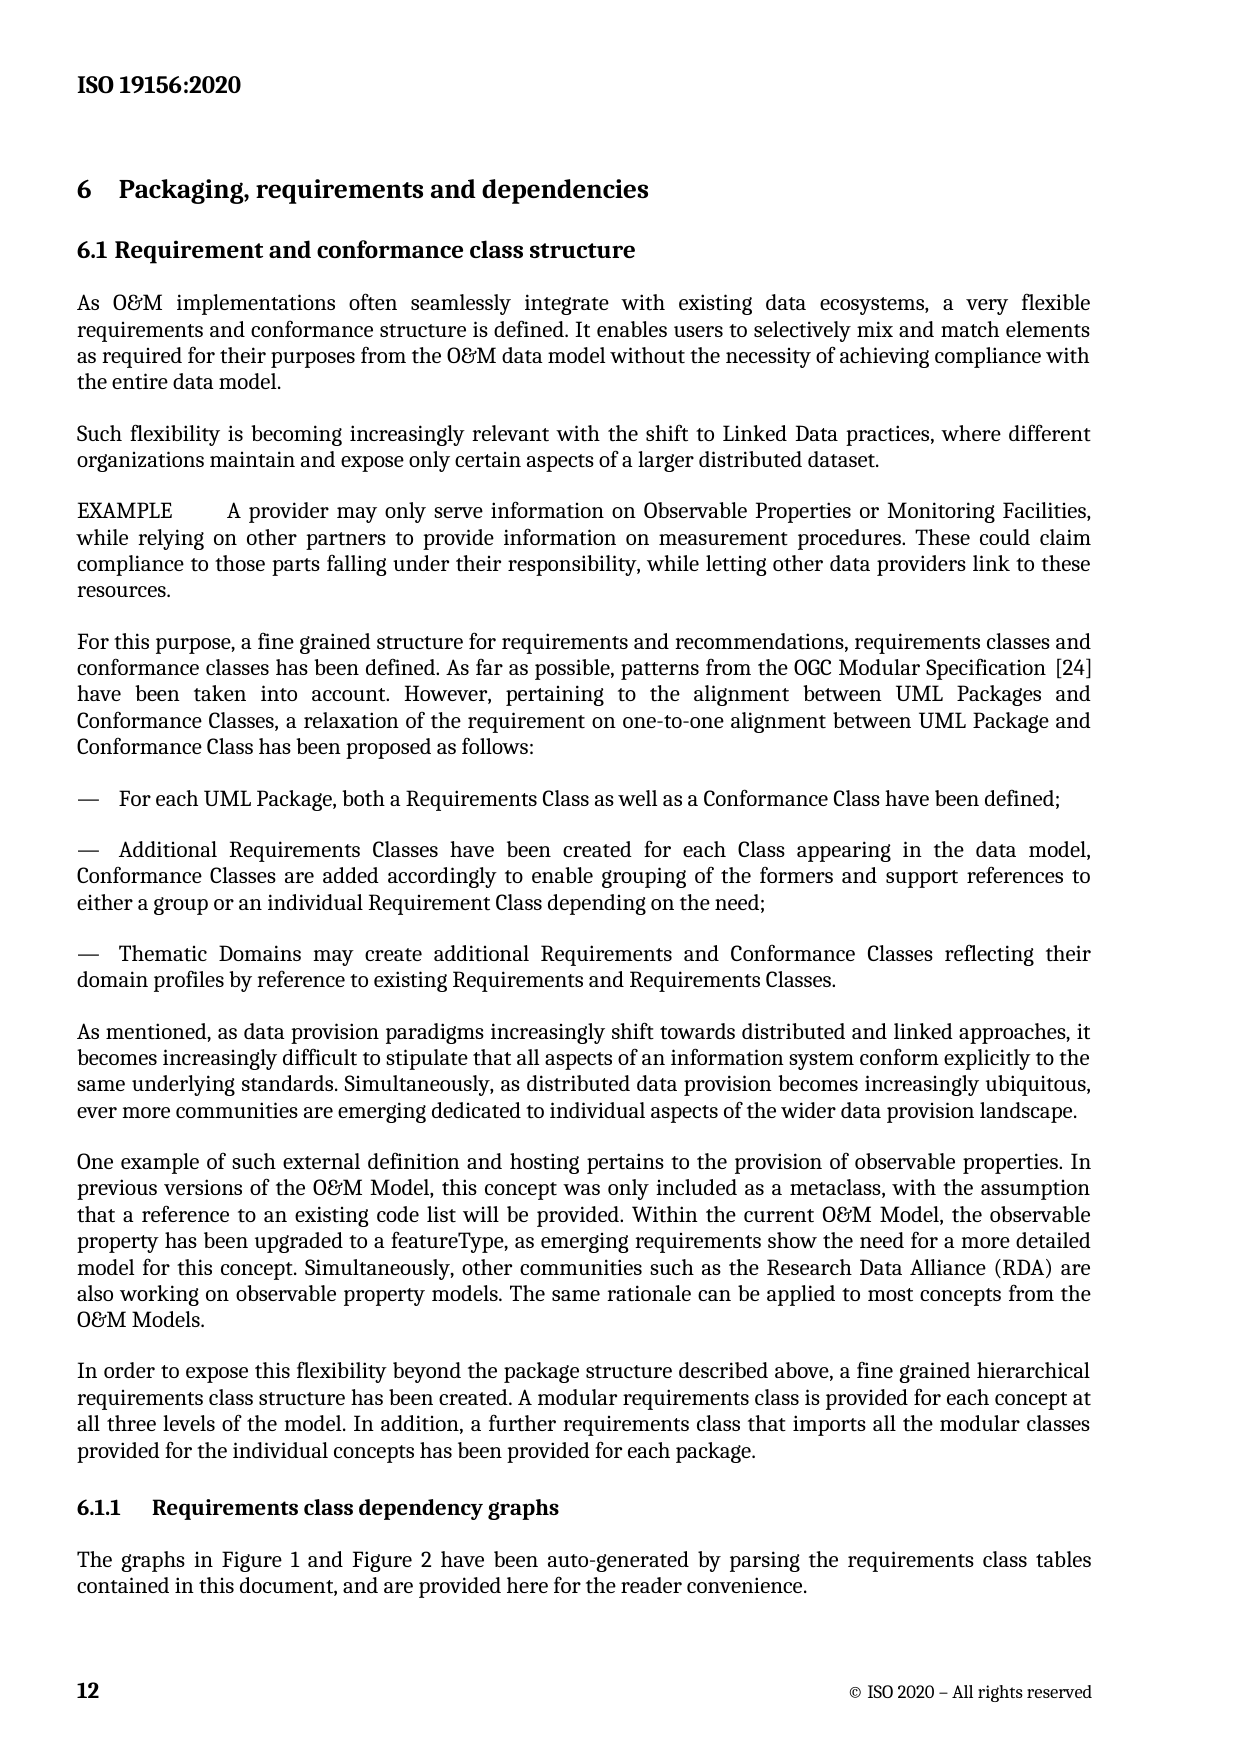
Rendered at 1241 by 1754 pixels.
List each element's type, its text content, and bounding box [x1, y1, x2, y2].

text — For each UML Package, both a Requirements Class as well as a Conformance Class have been defined; [77, 785, 1092, 812]
text Such flexibility is becoming increasingly relevant with the shift to Linked Data practices, where different organizations maintain and expose only certain aspects of a larger distributed dataset. [77, 420, 1092, 473]
text In order to expose this flexibility beyond the package structure described above, a fine grained hierarchical requirements class structure has been created. A modular requirements class is provided for each concept at all three levels of the model. In addition, a further requirements class that imports all the modular classes provided for the individual concepts has been provided for each package. [77, 1358, 1092, 1464]
text As mentioned, as data provision paradigms increasingly shift towards distributed and linked approaches, it becomes increasingly difficult to stipulate that all aspects of an information system conform explicitly to the same underlying standards. Simultaneously, as distributed data provision becomes increasingly ubiquitous, ever more communities are emerging dedicated to individual aspects of the wider data provision landscape. [77, 1018, 1092, 1124]
text As O&M implementations often seamlessly integrate with existing data ecosystems, a very flexible requirements and conformance structure is defined. It enables users to selectively mix and match elements as required for their purposes from the O&M data model without the necessity of achieving compliance with the entire data model. [77, 290, 1092, 395]
subtitle Requirements class dependency graphs [77, 1495, 1092, 1521]
text The graphs in Figure 1 and Figure 2 have been auto-generated by parsing the requirements class tables contained in this document, and are provided here for the reader convenience. [77, 1546, 1092, 1599]
text — Additional Requirements Classes have been created for each Class appearing in the data model, Conformance Classes are added accordingly to enable grouping of the formers and support references to either a group or an individual Requirement Class depending on the need; [77, 837, 1092, 916]
text One example of such external definition and hosting pertains to the provision of observable properties. In previous versions of the O&M Model, this concept was only included as a metaclass, with the assumption that a reference to an existing code list will be provided. Within the current O&M Model, the observable property has been upgraded to a featureType, as emerging requirements show the need for a more detailed model for this concept. Simultaneously, other communities such as the Research Data Alliance (RDA) are also working on observable property models. The same rationale can be applied to most concepts from the O&M Models. [77, 1149, 1092, 1333]
subtitle Packaging, requirements and dependencies [77, 174, 1092, 205]
text EXAMPLE A provider may only serve information on Observable Properties or Monitoring Facilities, while relying on other partners to provide information on measurement procedures. These could claim compliance to those parts falling under their responsibility, while letting other data providers link to these resources. [77, 498, 1092, 603]
text — Thematic Domains may create additional Requirements and Conformance Classes reflecting their domain profiles by reference to existing Requirements and Requirements Classes. [77, 941, 1092, 993]
subtitle Requirement and conformance class structure [77, 236, 1092, 265]
text For this purpose, a fine grained structure for requirements and recommendations, requirements classes and conformance classes has been defined. As far as possible, patterns from the OGC Modular Specification [24] have been taken into account. However, pertaining to the alignment between UML Packages and Conformance Classes, a relaxation of the requirement on one-to-one alignment between UML Package and Conformance Class has been proposed as follows: [77, 628, 1092, 760]
